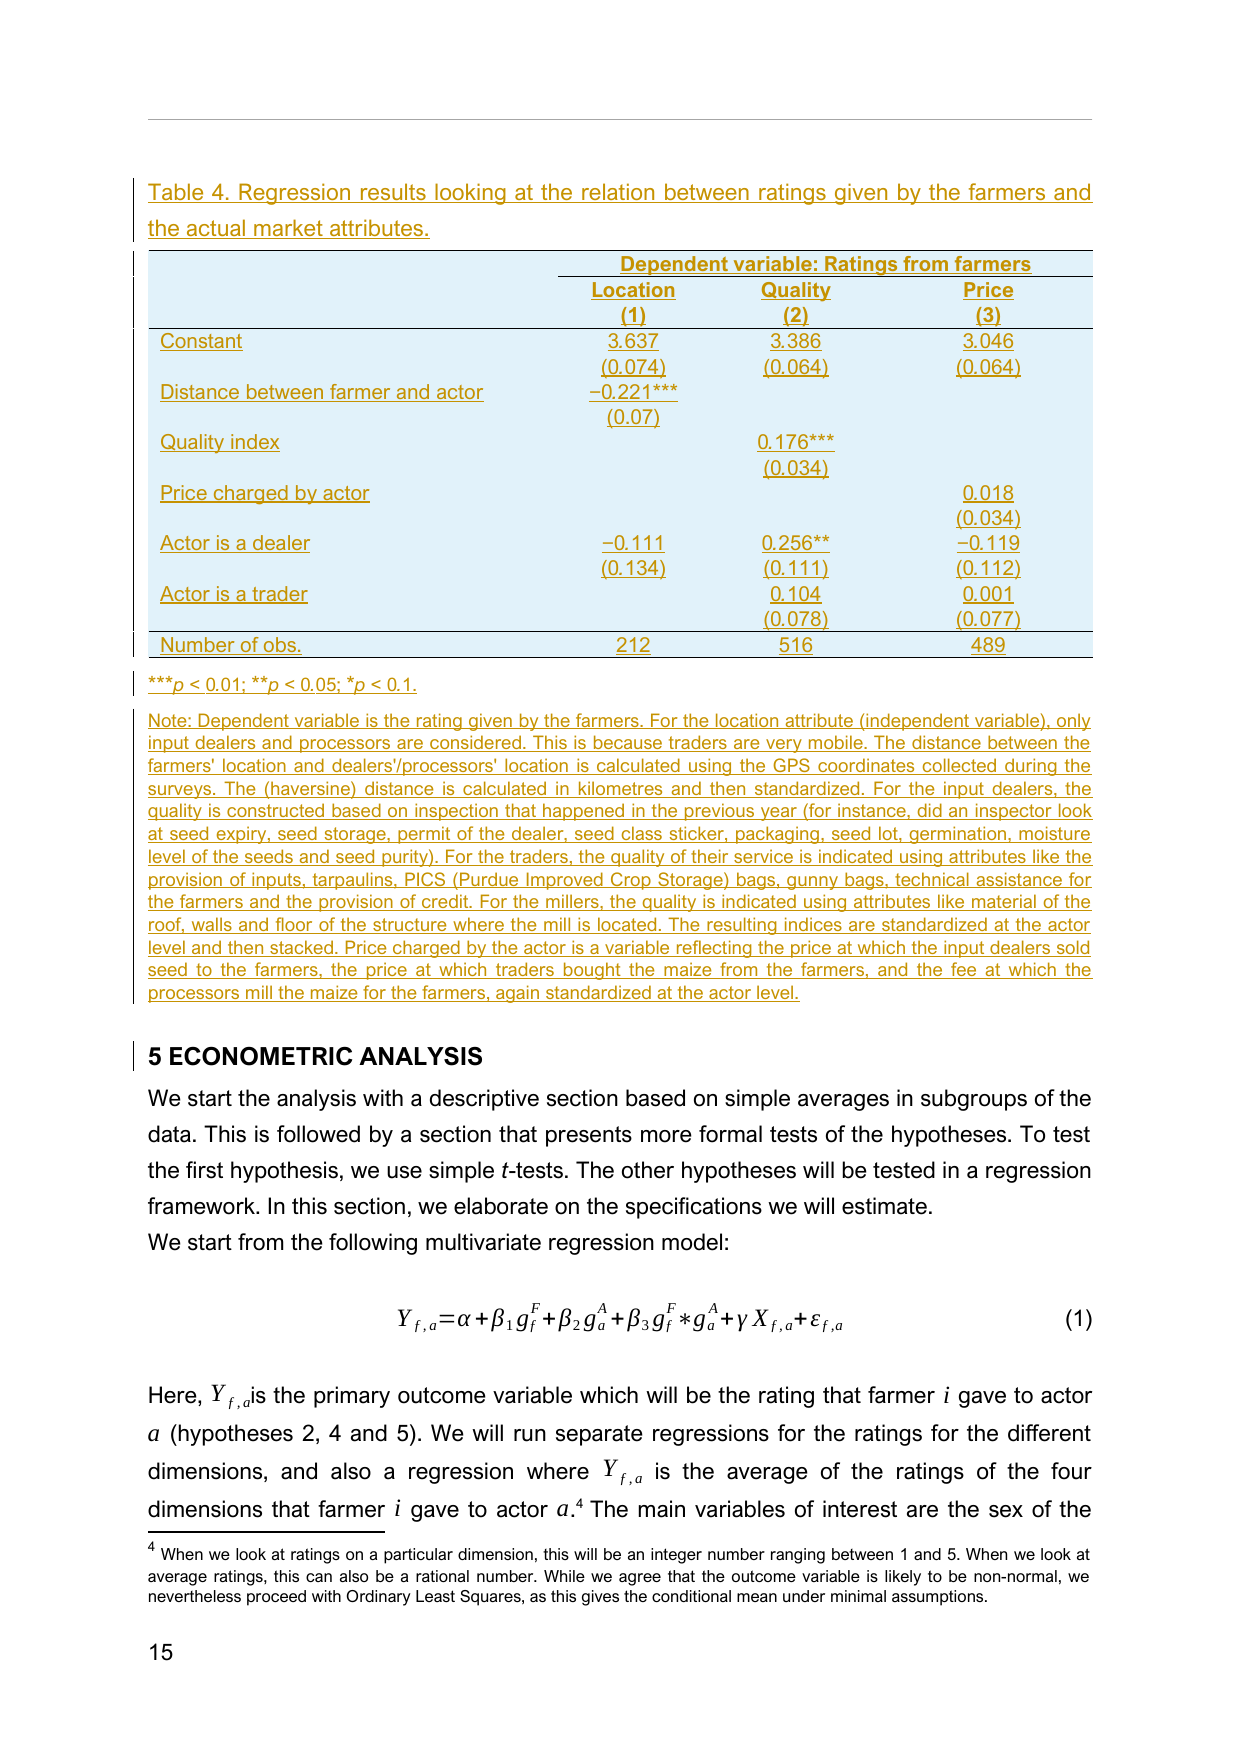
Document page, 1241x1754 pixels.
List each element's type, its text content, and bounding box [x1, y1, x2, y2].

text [148, 1379, 1092, 1523]
subtitle Econometric analysis [148, 1041, 1092, 1071]
text We start from the following multivariate regression model: [148, 1228, 1092, 1255]
text We start the analysis with a descriptive section based on simple averages in subgroups of the data. This is followed by a section that presents more formal tests of the hypotheses. To test the first hypothesis, we use simple t-tests. The other hypotheses will be tested in a regression framework. In this section, we elaborate on the specifications we will estimate. [148, 1084, 1092, 1219]
text (1) [148, 1299, 1092, 1334]
